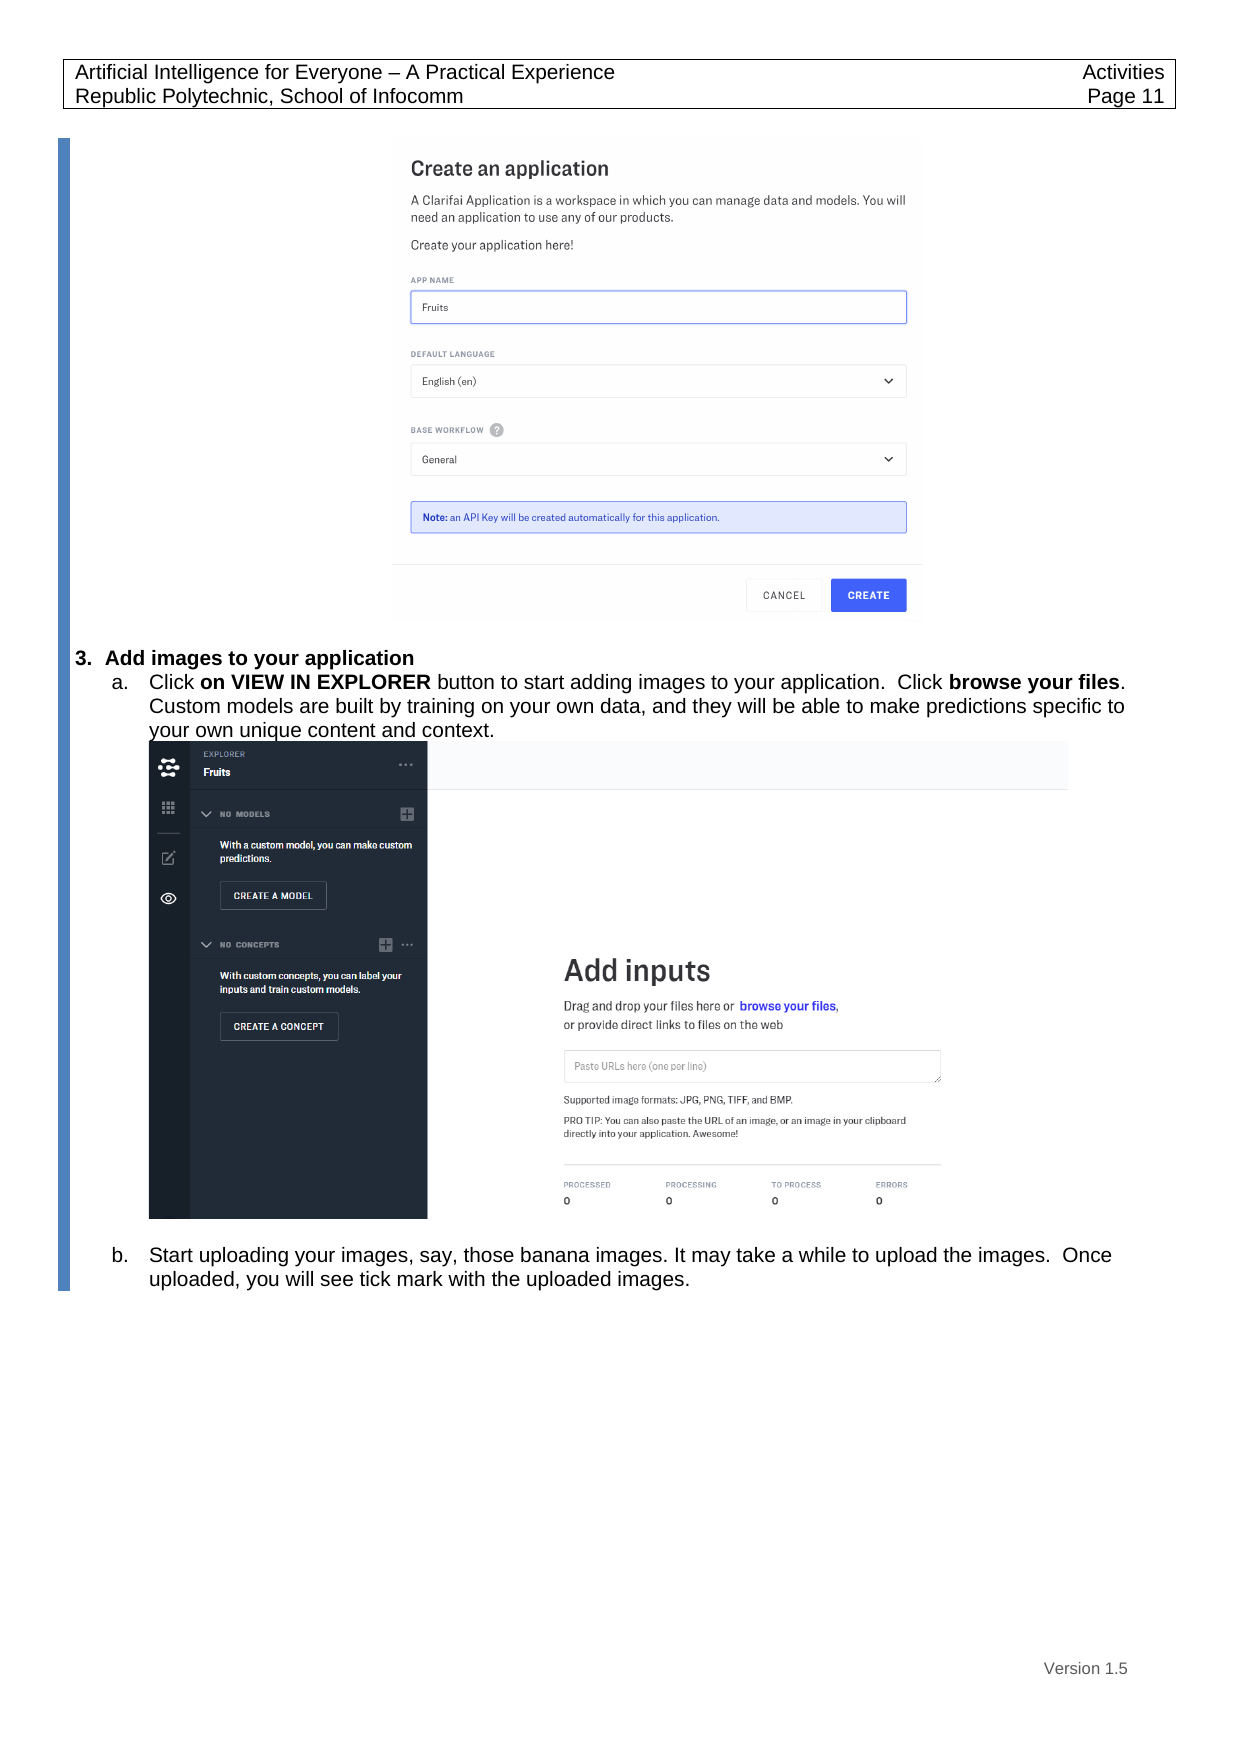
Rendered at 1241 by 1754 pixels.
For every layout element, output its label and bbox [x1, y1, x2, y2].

picture [392, 137, 923, 622]
picture [148, 741, 1068, 1219]
table_cell [70, 138, 1176, 1291]
